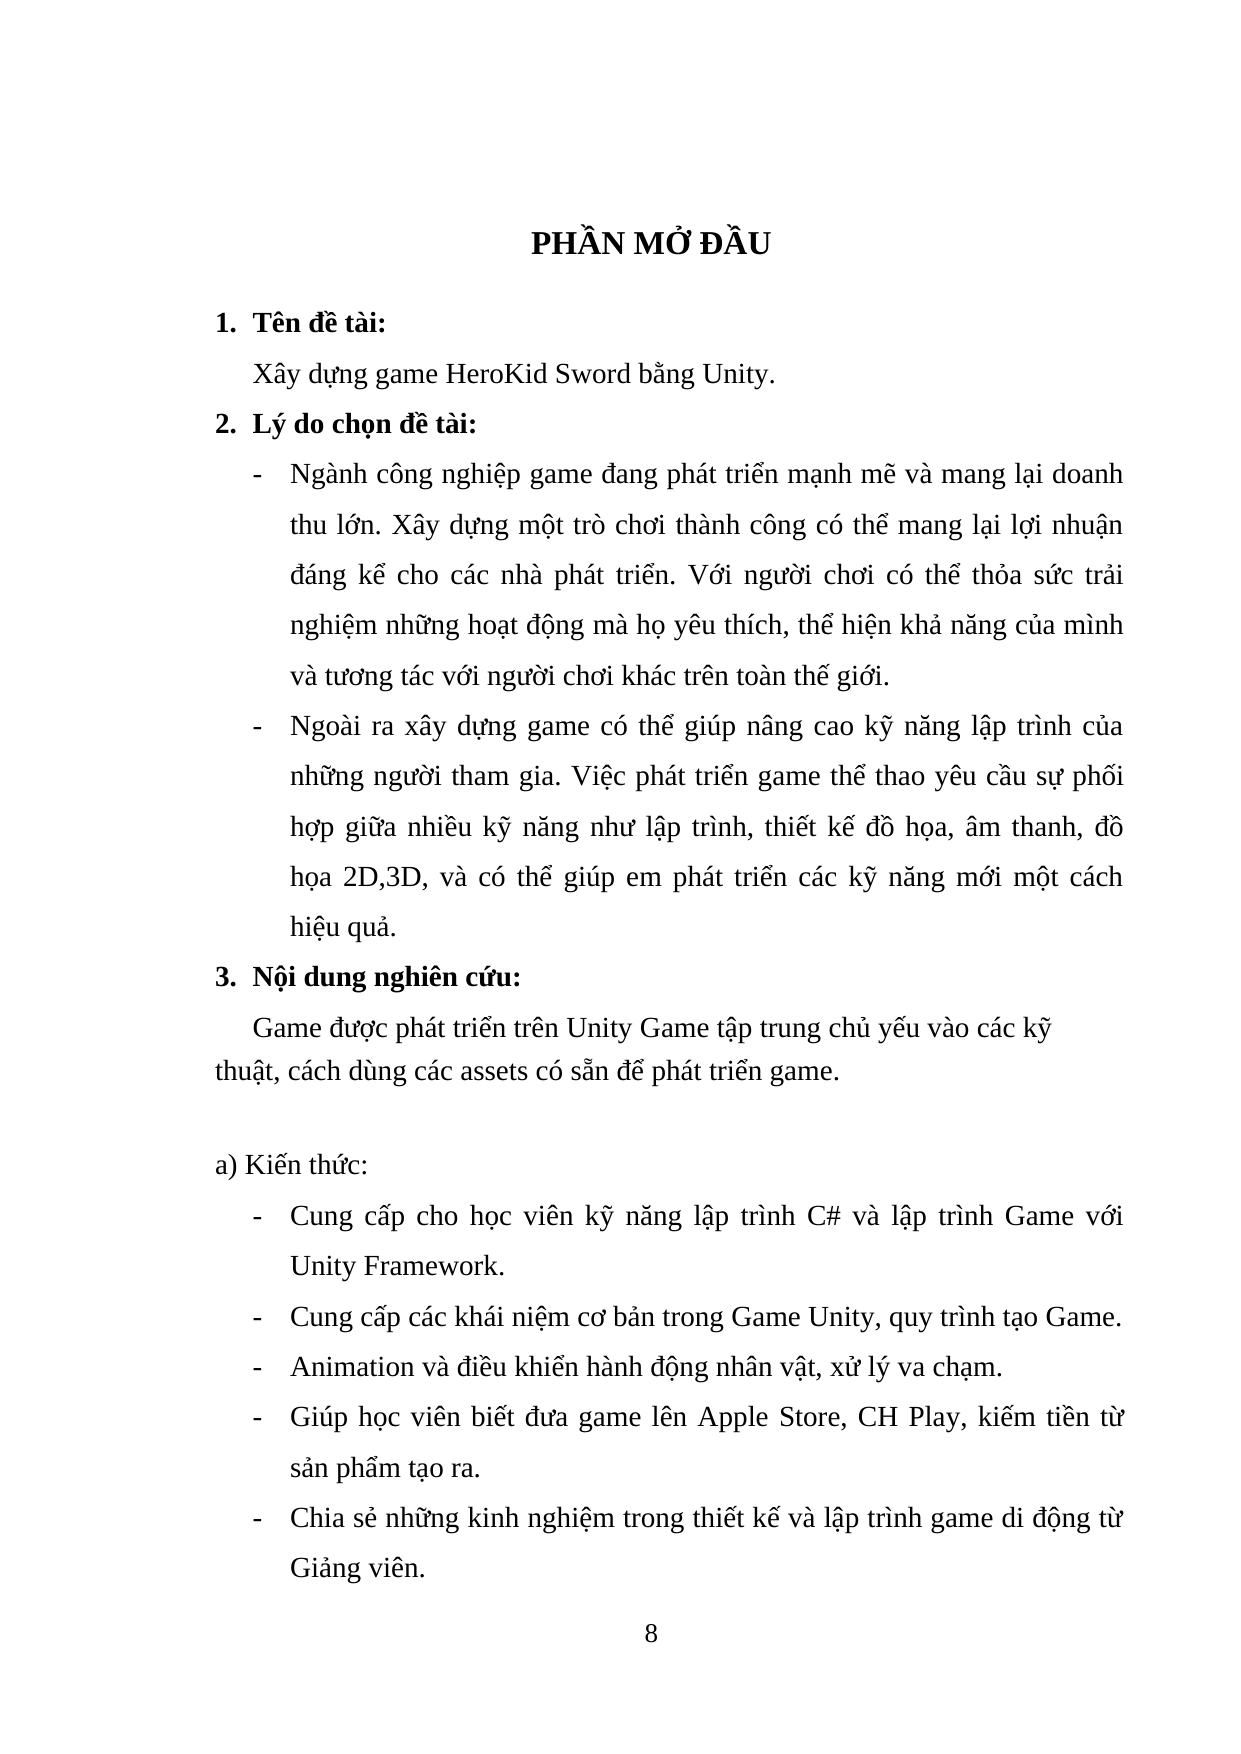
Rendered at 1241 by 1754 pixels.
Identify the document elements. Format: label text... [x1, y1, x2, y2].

text a) Kiến thức: [177, 1147, 1125, 1181]
subtitle PHẦN MỞ ĐẦU [177, 223, 1125, 261]
list Ngành công nghiệp game đang phát triển mạnh mẽ và mang lại doanh thu lớn. Xây dựng một trò chơi thành công có thể mang lại lợi nhuận đáng kể cho các nhà phát triển. Với người chơi có thể thỏa sức trải nghiệm những hoạt động mà họ yêu thích, thể hiện khả năng của mình và tương tác với người chơi khác trên toàn thế giới. [252, 456, 1125, 691]
list Lý do chọn đề tài: [215, 406, 1125, 440]
list Cung cấp các khái niệm cơ bản trong Game Unity, quy trình tạo Game. [252, 1299, 1125, 1332]
list Ngoài ra xây dựng game có thể giúp nâng cao kỹ năng lập trình của những người tham gia. Việc phát triển game thể thao yêu cầu sự phối hợp giữa nhiều kỹ năng như lập trình, thiết kế đồ họa, âm thanh, đồ họa 2D,3D, và có thể giúp em phát triển các kỹ năng mới một cách hiệu quả. [252, 708, 1125, 943]
text Game được phát triển trên Unity Game tập trung chủ yếu vào các kỹ thuật, cách dùng các assets có sẵn để phát triển game. [215, 1010, 1125, 1087]
list Giúp học viên biết đưa game lên Apple Store, CH Play, kiếm tiền từ sản phẩm tạo ra. [252, 1399, 1125, 1483]
list Animation và điều khiển hành động nhân vật, xử lý va chạm. [252, 1349, 1125, 1383]
list Chia sẻ những kinh nghiệm trong thiết kế và lập trình game di động từ Giảng viên. [252, 1500, 1125, 1584]
text Xây dựng game HeroKid Sword bằng Unity. [177, 356, 1125, 389]
list Nội dung nghiên cứu: [215, 959, 1125, 993]
list Cung cấp cho học viên kỹ năng lập trình C# và lập trình Game với Unity Framework. [252, 1198, 1125, 1282]
list Tên đề tài: [215, 306, 1125, 339]
